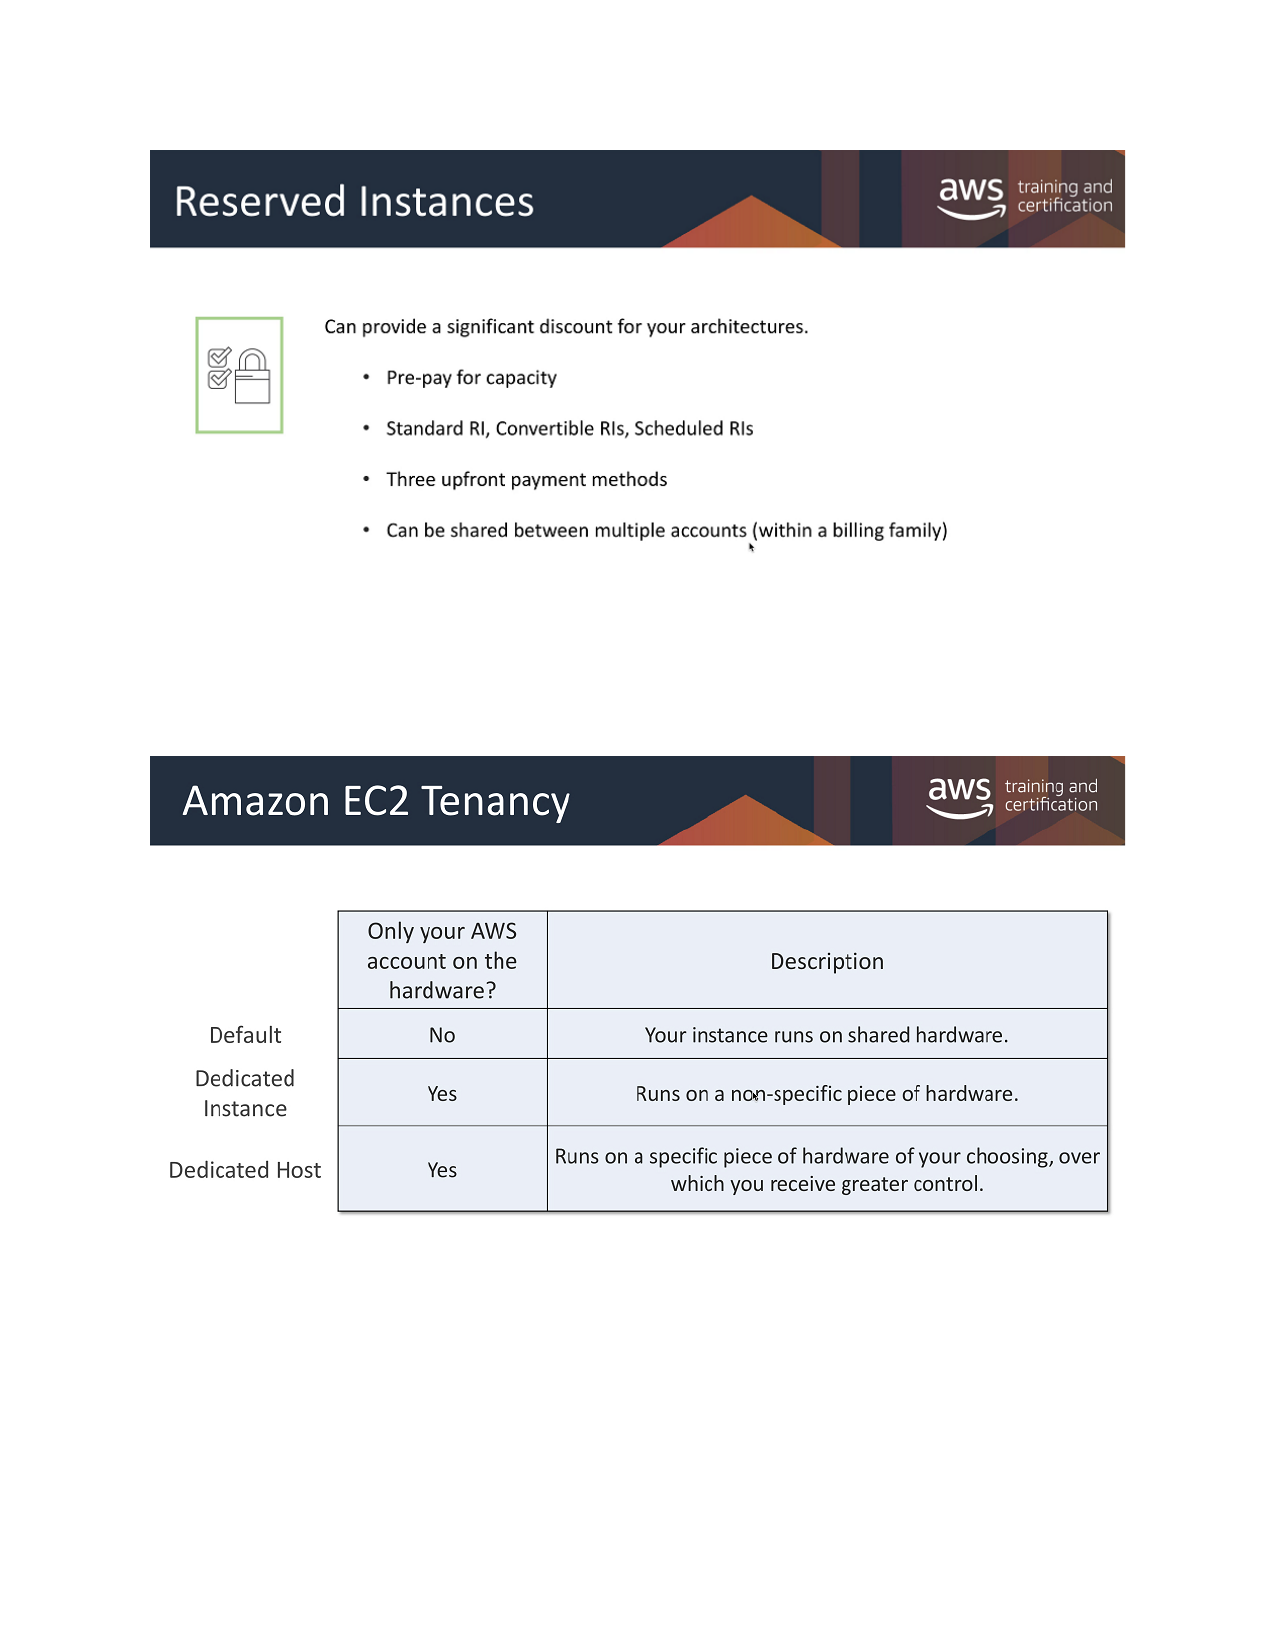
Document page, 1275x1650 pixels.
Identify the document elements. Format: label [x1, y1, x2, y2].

picture [150, 150, 1125, 644]
picture [150, 756, 1125, 1274]
